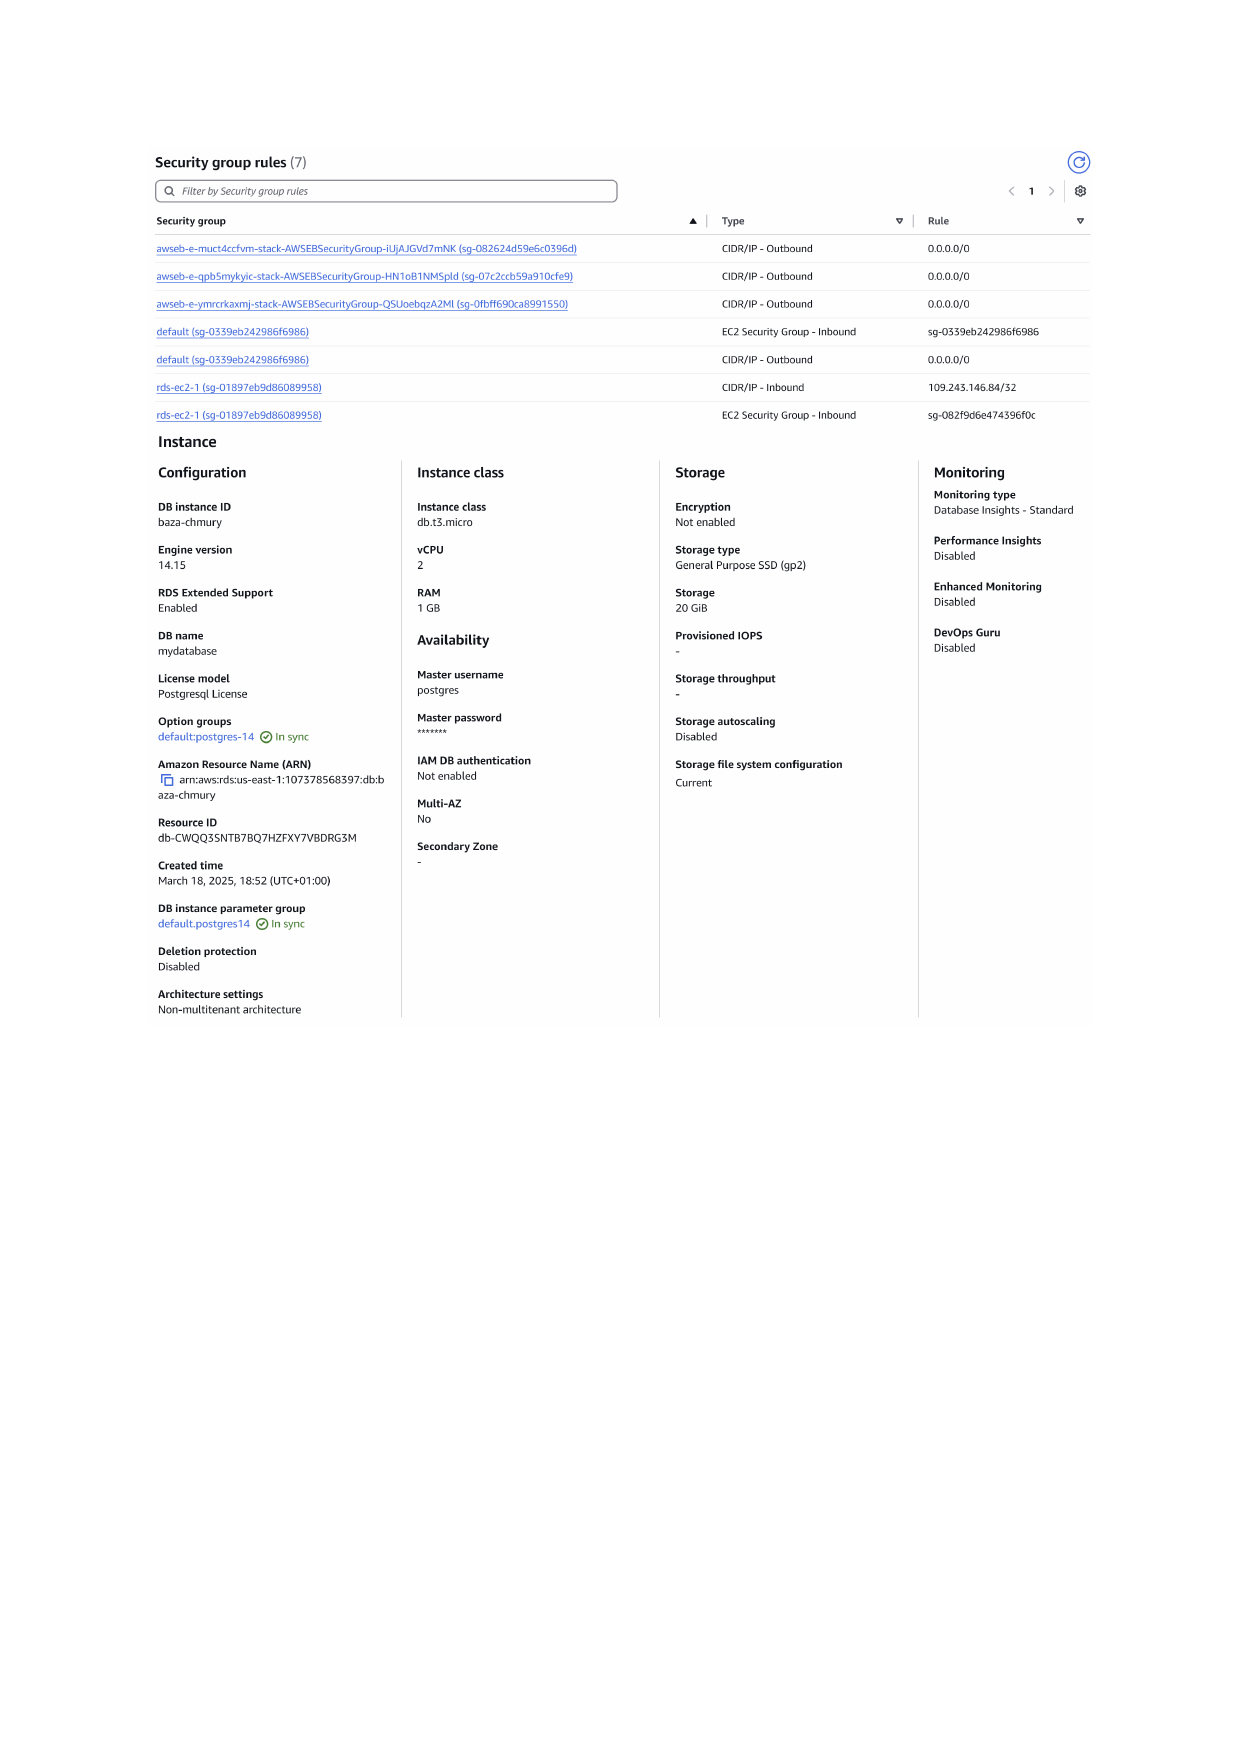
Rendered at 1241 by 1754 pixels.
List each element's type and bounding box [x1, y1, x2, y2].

picture [147, 427, 1093, 1026]
picture [147, 147, 1093, 426]
